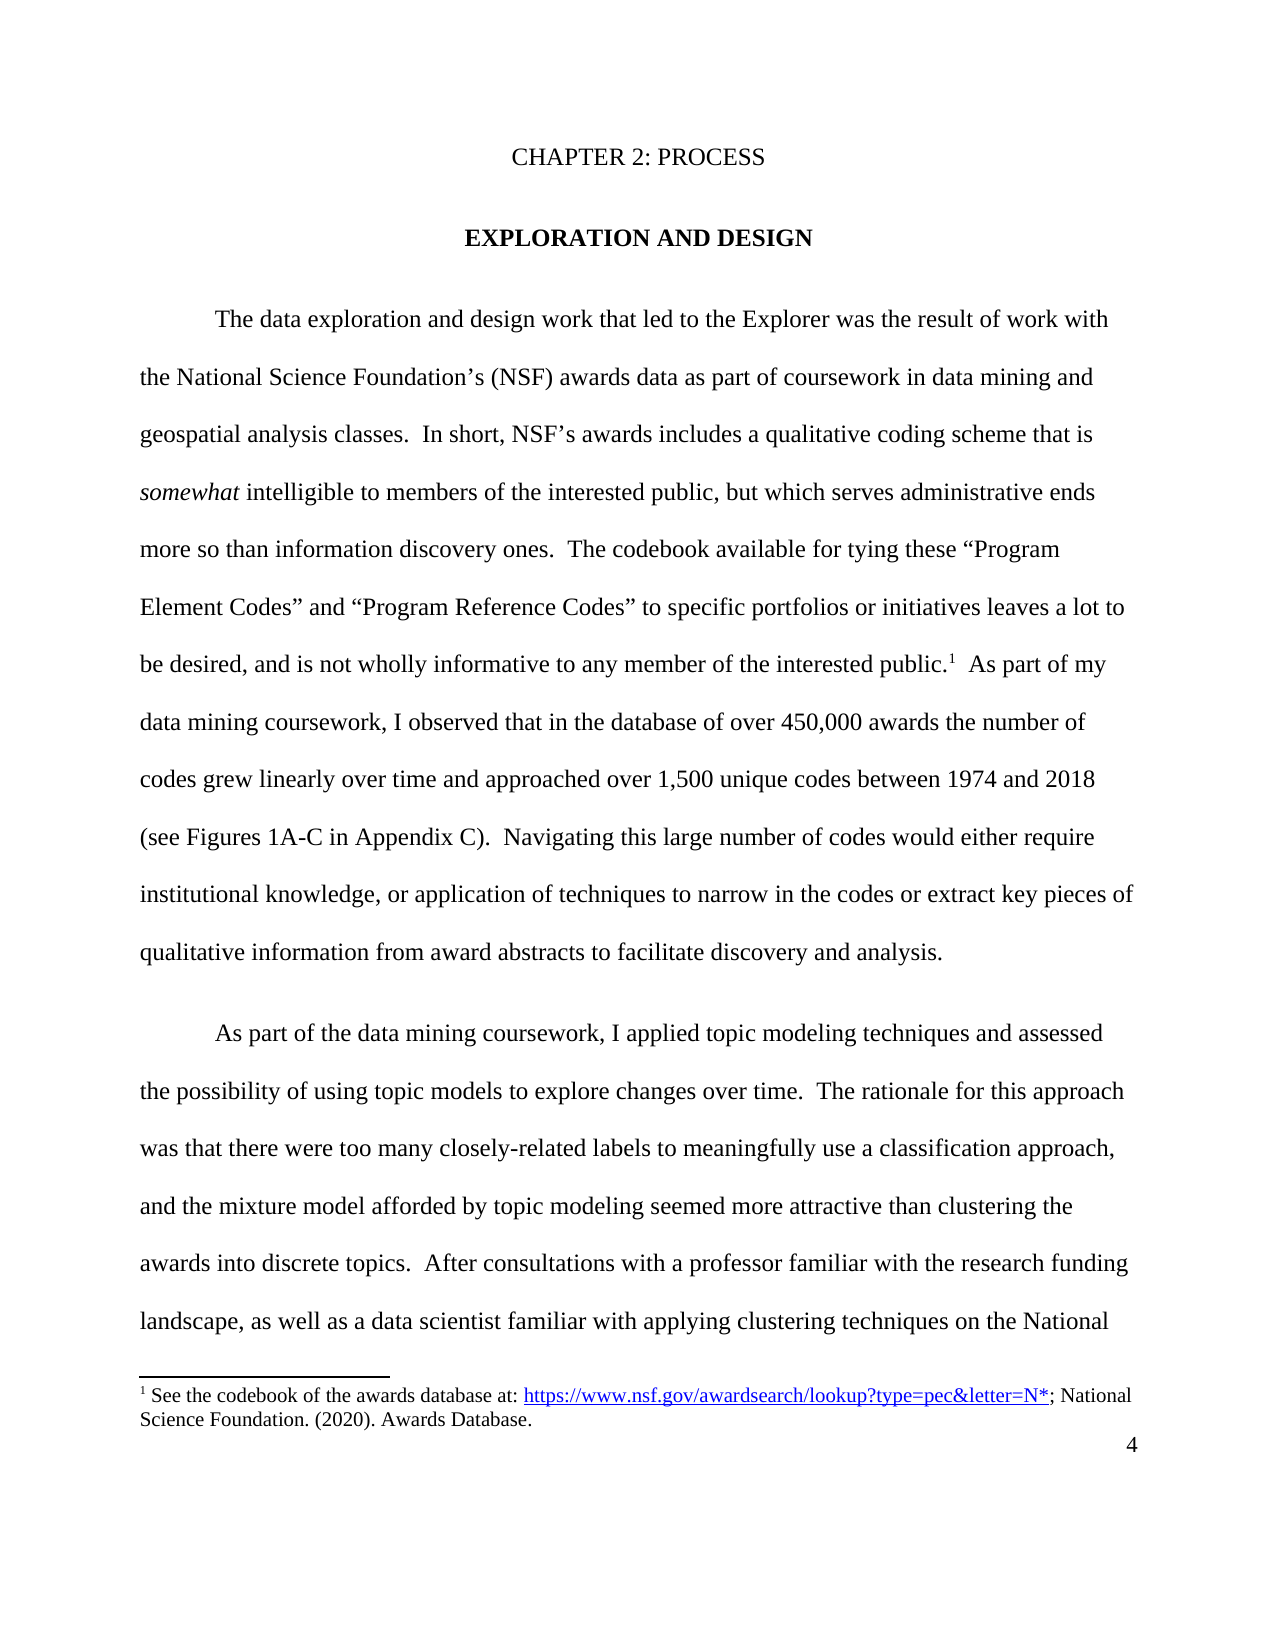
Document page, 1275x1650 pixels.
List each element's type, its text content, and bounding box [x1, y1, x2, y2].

subtitle CHAPTER 2: PROCESS [139, 142, 1137, 170]
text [139, 1018, 1137, 1335]
subtitle EXPLORATION AND DESIGN [139, 223, 1137, 252]
text The data exploration and design work that led to the Explorer was the result of work with the National Science Foundation’s (NSF) awards data as part of coursework in data mining and geospatial analysis classes. In short, NSF’s awards includes a qualitative coding scheme that is somewhat intelligible to members of the interested public, but which serves administrative ends more so than information discovery ones. The codebook available for tying these “Program Element Codes” and “Program Reference Codes” to specific portfolios or initiatives leaves a lot to be desired, and is not wholly informative to any member of the interested public. As part of my data mining coursework, I observed that in the database of over 450,000 awards the number of codes grew linearly over time and approached over 1,500 unique codes between 1974 and 2018 (see Figures 1A-C in Appendix C). Navigating this large number of codes would either require institutional knowledge, or application of techniques to narrow in the codes or extract key pieces of qualitative information from award abstracts to facilitate discovery and analysis. [139, 304, 1137, 966]
